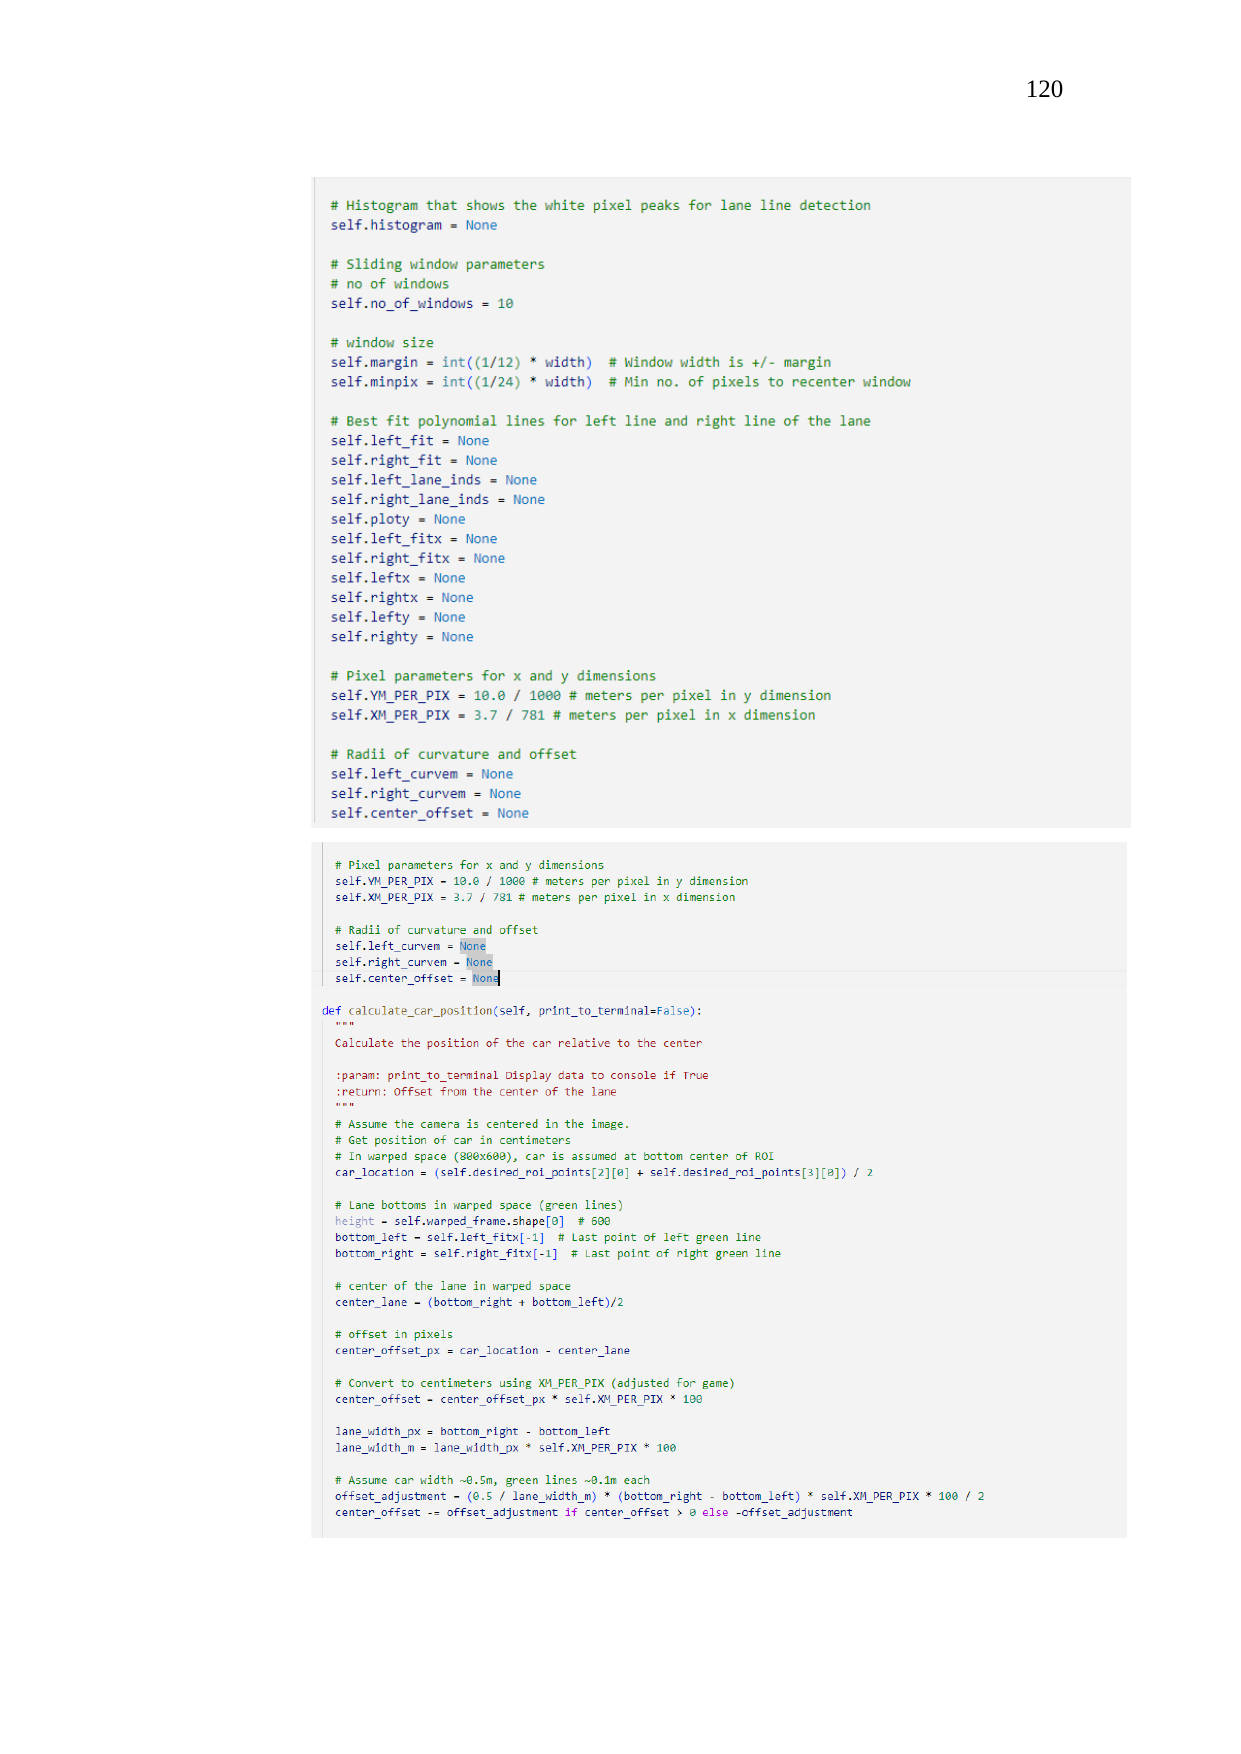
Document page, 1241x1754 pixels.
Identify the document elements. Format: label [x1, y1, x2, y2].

picture [311, 177, 1132, 828]
picture [311, 842, 1127, 1538]
